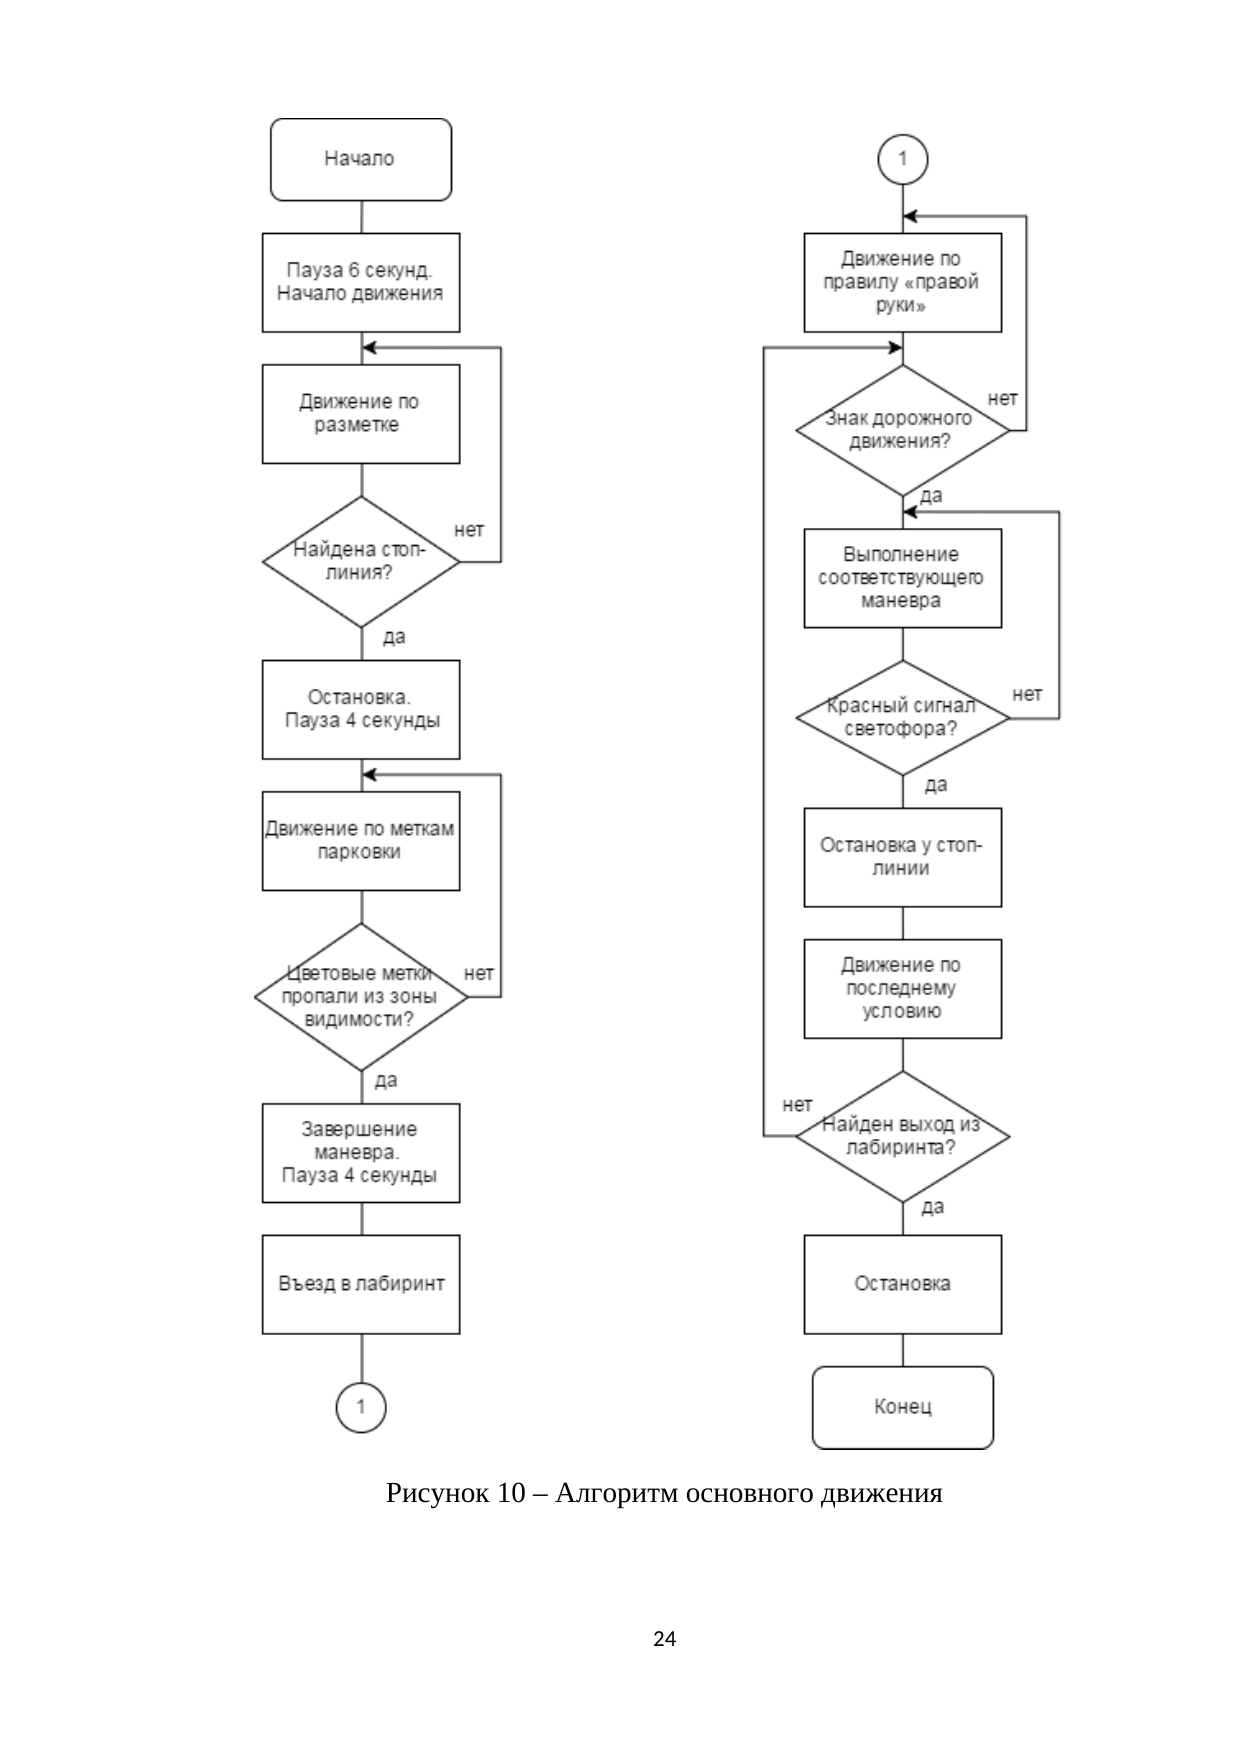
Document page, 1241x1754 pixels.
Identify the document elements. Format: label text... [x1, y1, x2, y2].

picture [254, 118, 1075, 1450]
text Рисунок 10 – Алгоритм основного движения [177, 1476, 1152, 1509]
